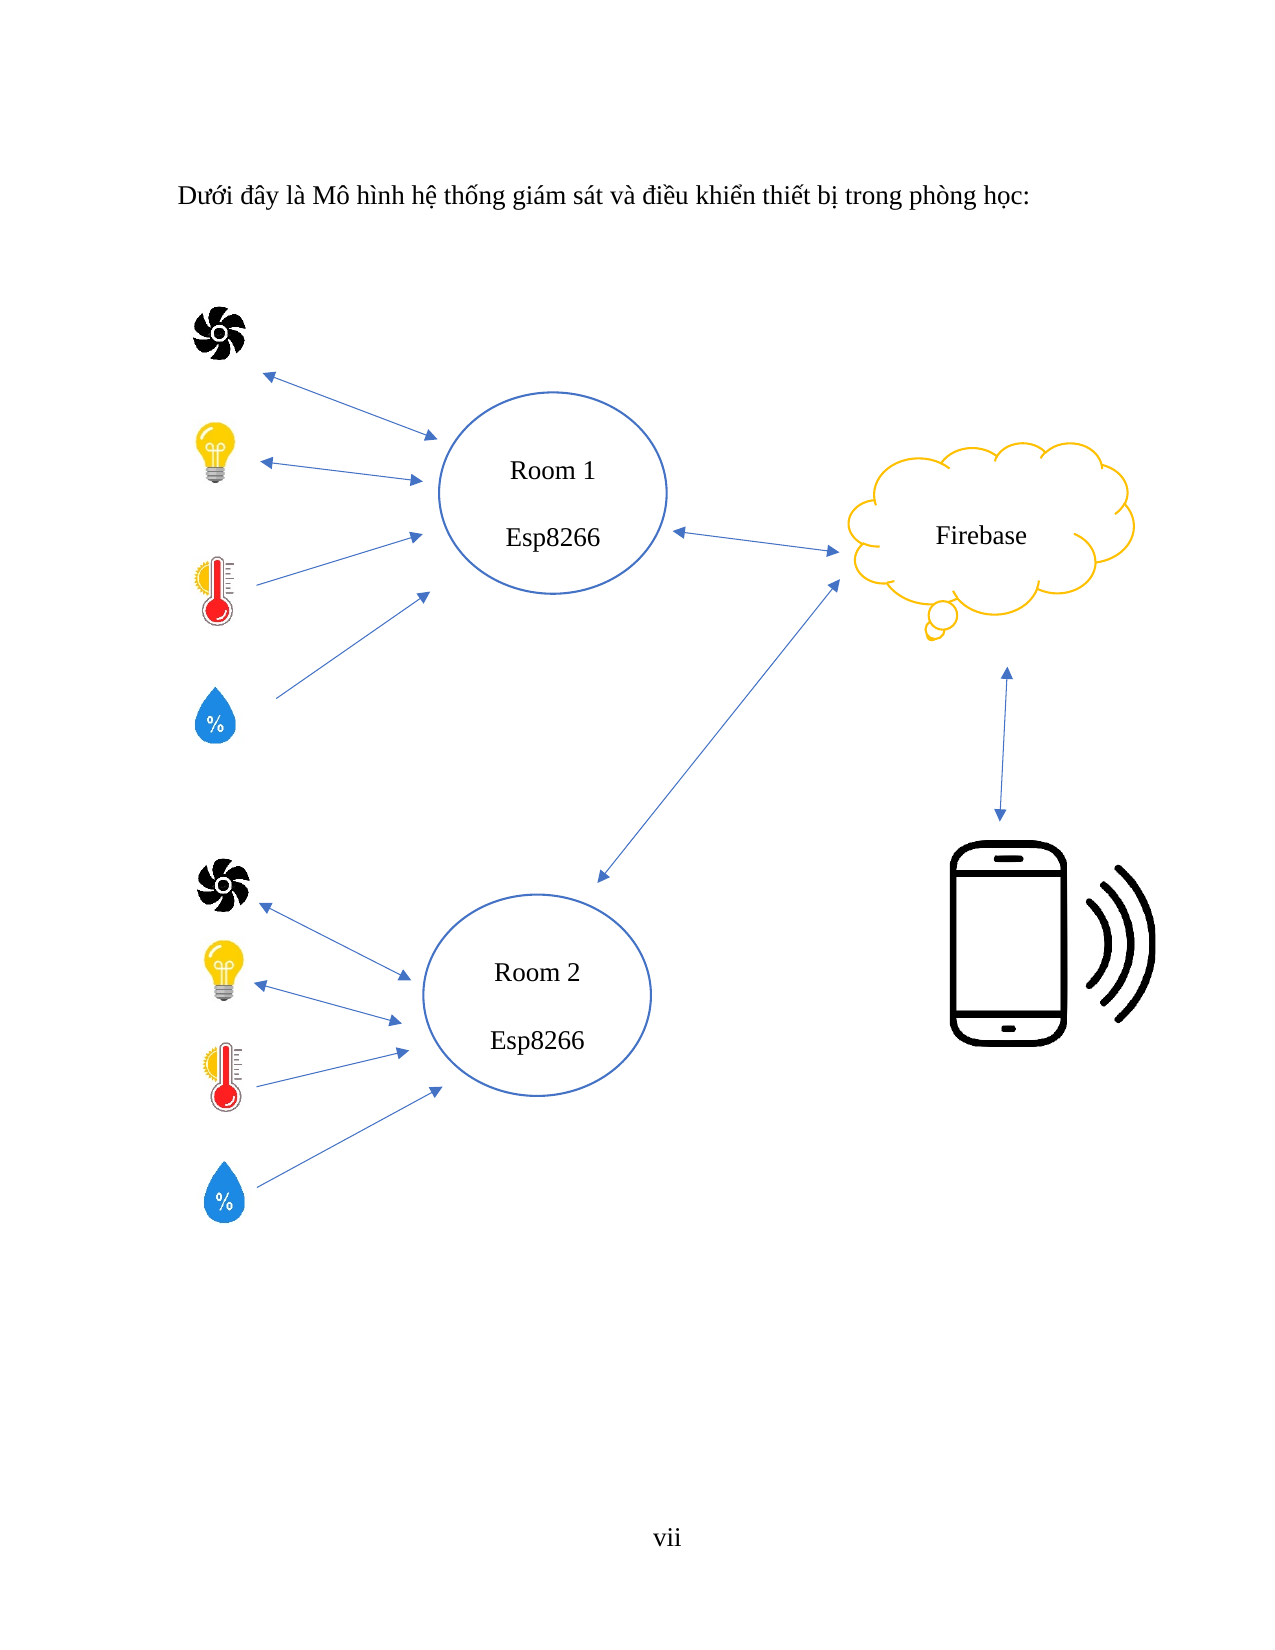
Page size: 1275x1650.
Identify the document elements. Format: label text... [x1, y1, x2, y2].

picture [177, 1031, 268, 1113]
picture [170, 408, 260, 490]
picture [949, 840, 1156, 1047]
picture [188, 302, 250, 364]
picture [192, 854, 254, 916]
picture [168, 546, 260, 628]
picture [177, 677, 253, 747]
text Dưới đây là Mô hình hệ thống giám sát và điều khiển thiết bị trong phòng học: [177, 179, 1157, 210]
picture [186, 1150, 262, 1226]
picture [178, 925, 268, 1007]
